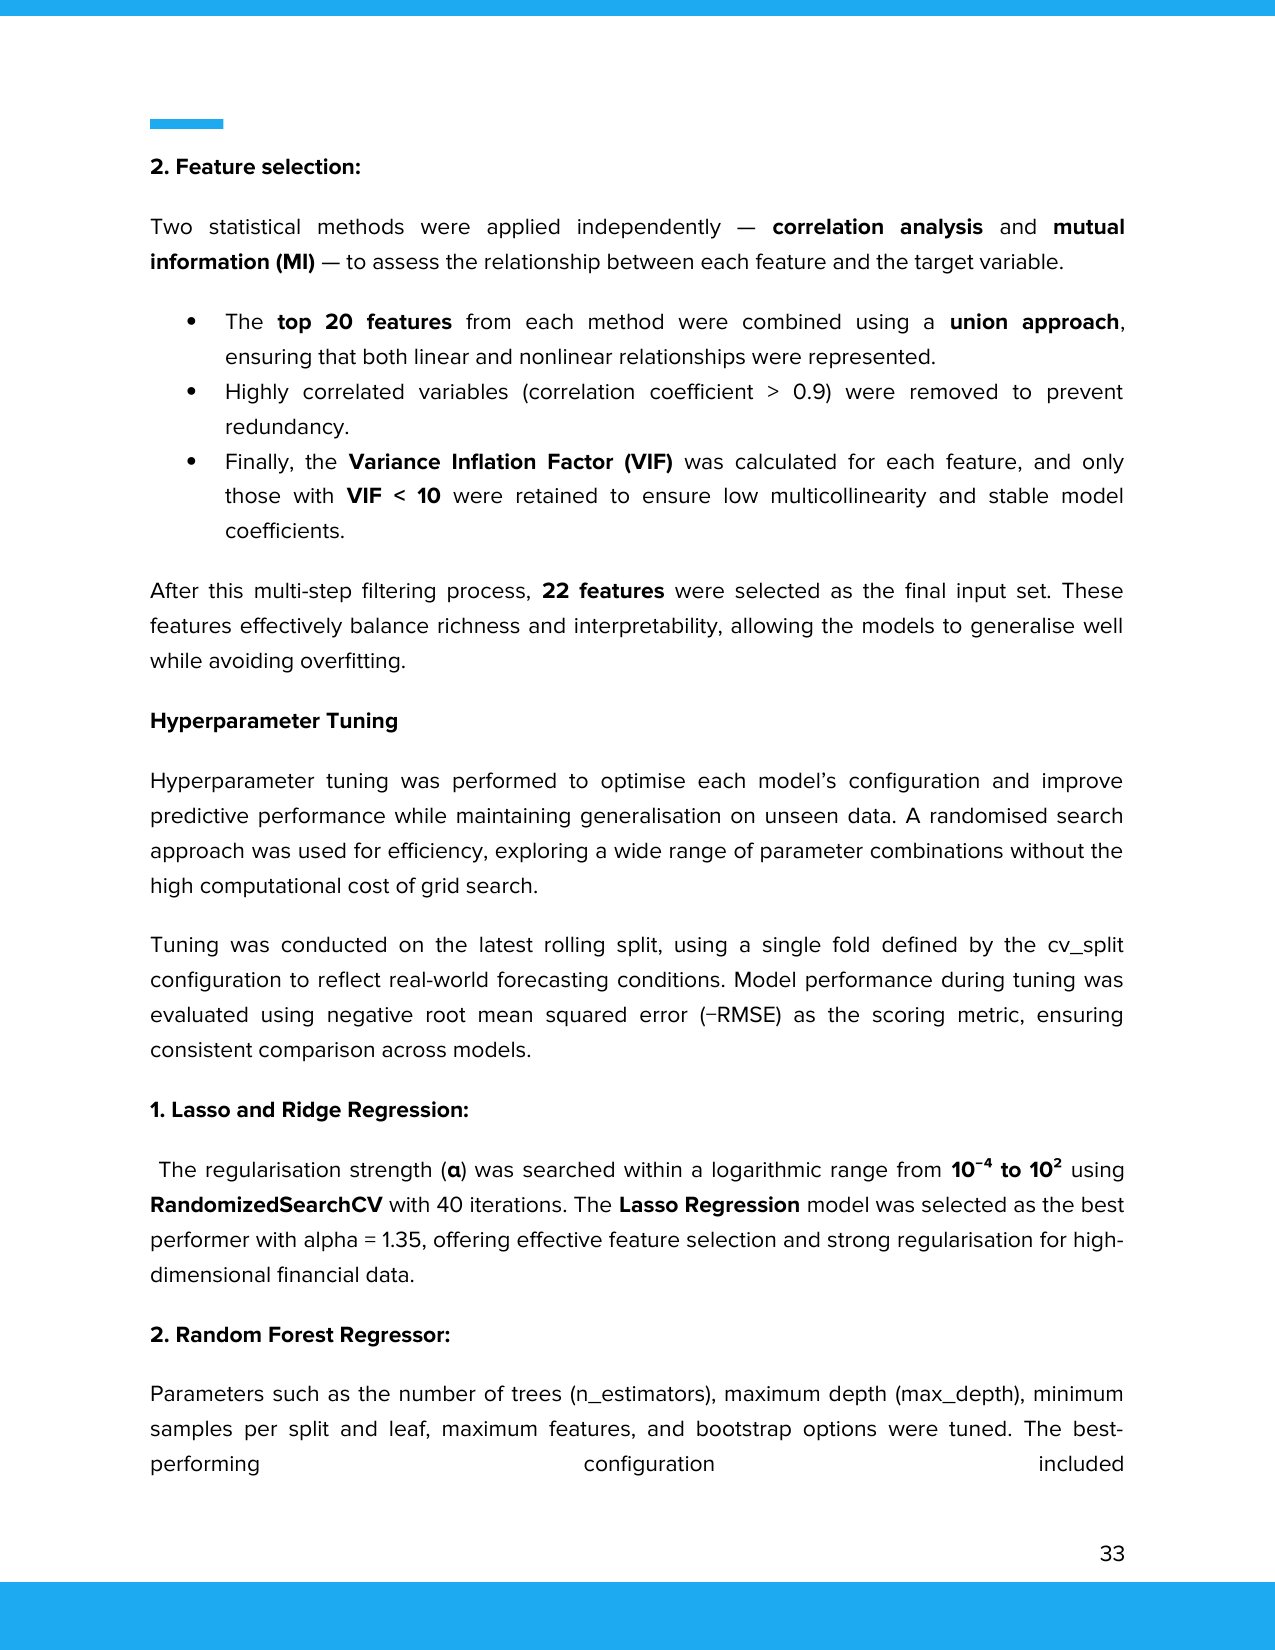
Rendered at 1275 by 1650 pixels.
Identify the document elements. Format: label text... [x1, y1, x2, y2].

picture [0, 1582, 1275, 1650]
text Hyperparameter Tuning [150, 707, 1125, 735]
text The regularisation strength (α) was searched within a logarithmic range from 10⁻⁴ to 10² using RandomizedSearchCV with 40 iterations. The Lasso Regression model was selected as the best performer with alpha = 1.35, offering effective feature selection and strong regularisation for high-dimensional financial data. [150, 1156, 1125, 1289]
picture [150, 119, 224, 129]
text Hyperparameter tuning was performed to optimise each model’s configuration and improve predictive performance while maintaining generalisation on unseen data. A randomised search approach was used for efficiency, exploring a wide range of parameter combinations without the high computational cost of grid search. [150, 767, 1125, 900]
text Two statistical methods were applied independently — correlation analysis and mutual information (MI) — to assess the relationship between each feature and the target variable. [150, 214, 1125, 276]
text 2. Random Forest Regressor: [150, 1321, 1125, 1349]
text Tuning was conducted on the latest rolling split, using a single fold defined by the cv_split configuration to reflect real-world forecasting conditions. Model performance during tuning was evaluated using negative root mean squared error (−RMSE) as the scoring metric, ensuring consistent comparison across models. [150, 932, 1125, 1064]
list The top 20 features from each method were combined using a union approach, ensuring that both linear and nonlinear relationships were represented. [187, 308, 1125, 371]
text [150, 1381, 1125, 1478]
list Highly correlated variables (correlation coefficient > 0.9) were removed to prevent redundancy. [187, 378, 1125, 441]
text 1. Lasso and Ridge Regression: [150, 1096, 1125, 1124]
text 2. Feature selection: [150, 154, 1125, 182]
text After this multi-step filtering process, 22 features were selected as the final input set. These features effectively balance richness and interpretability, allowing the models to generalise well while avoiding overfitting. [150, 578, 1125, 675]
picture [0, 0, 1275, 16]
list Finally, the Variance Inflation Factor (VIF) was calculated for each feature, and only those with VIF < 10 were retained to ensure low multicollinearity and stable model coefficients. [187, 448, 1125, 546]
